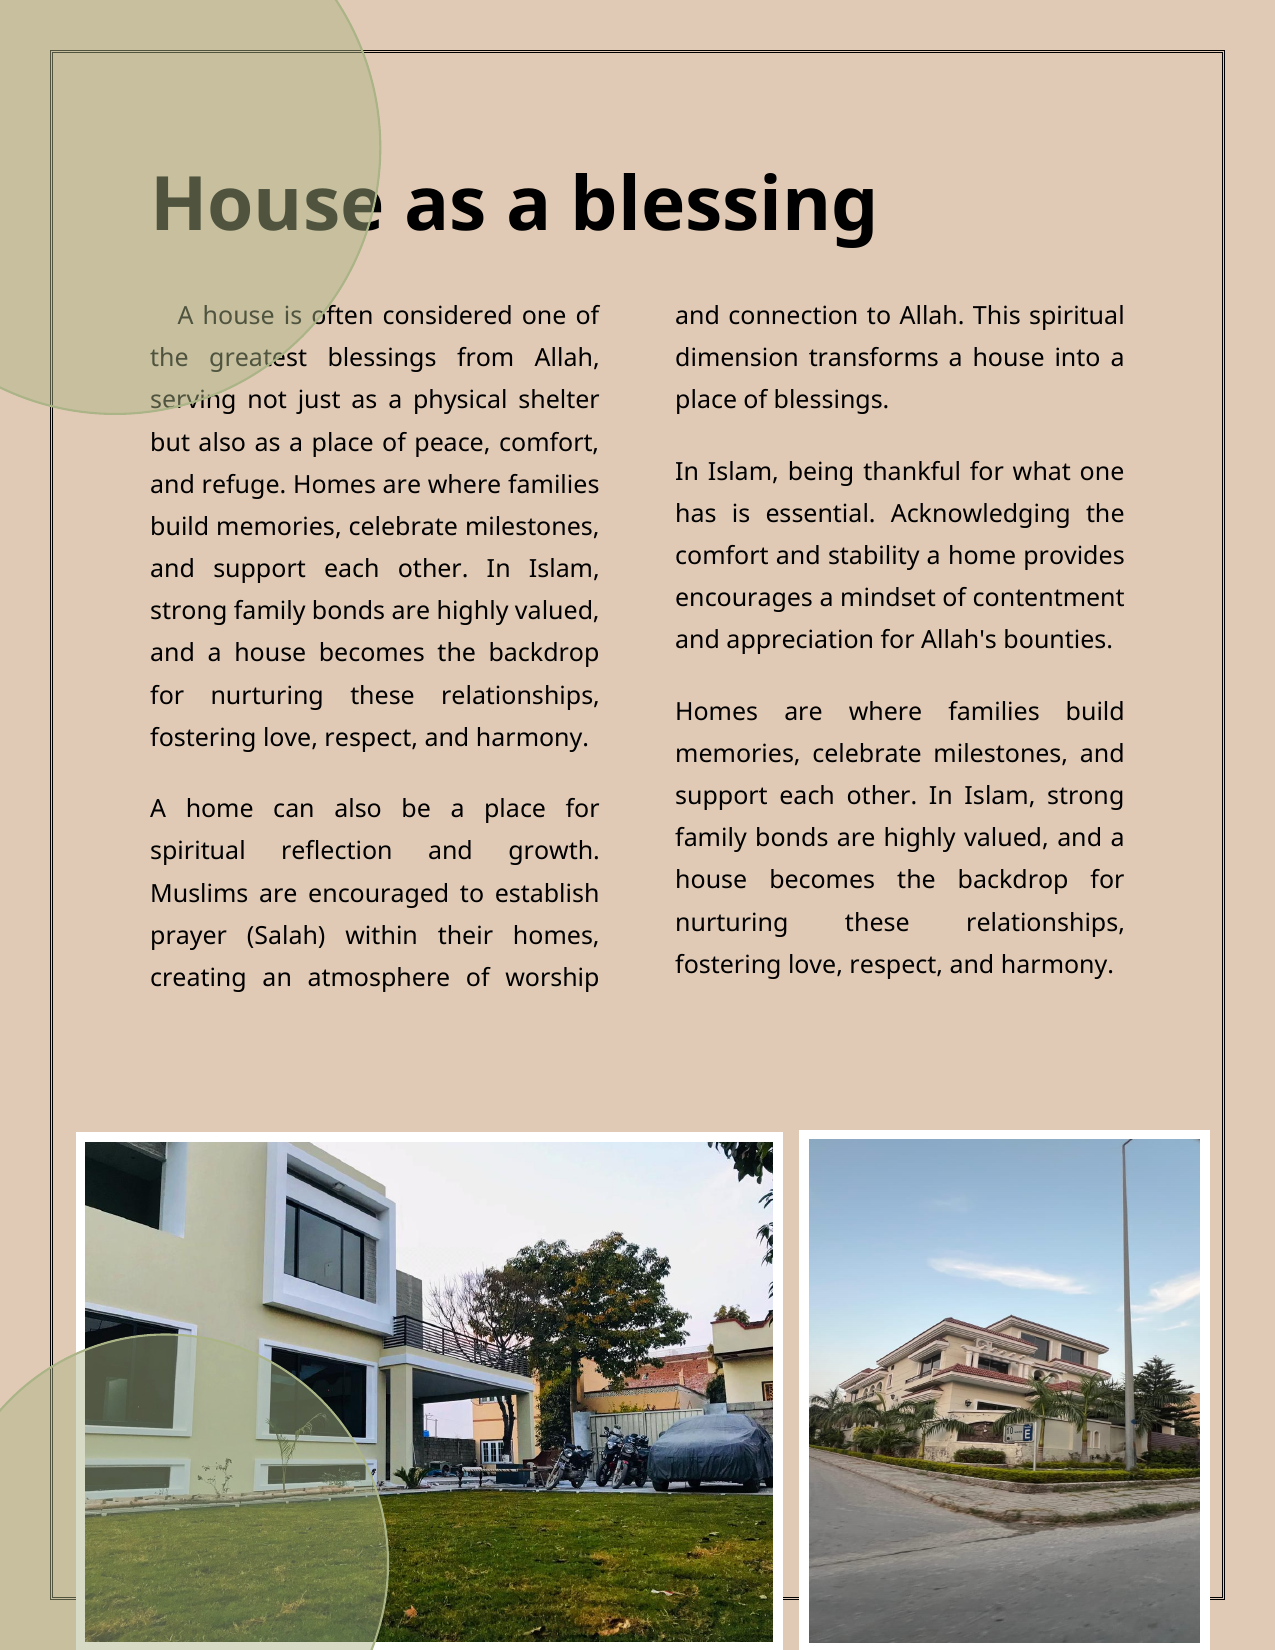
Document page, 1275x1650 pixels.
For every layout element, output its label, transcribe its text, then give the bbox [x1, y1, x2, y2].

text A home can also be a place for spiritual reflection and growth. Muslims are encouraged to establish prayer (Salah) within their homes, creating an atmosphere of worship and connection to Allah. This spiritual dimension transforms a house into a place of blessings. [675, 289, 1125, 416]
picture [809, 1139, 1200, 1643]
text A home can also be a place for spiritual reflection and growth. Muslims are encouraged to establish prayer (Salah) within their homes, creating an atmosphere of worship and connection to Allah. This spiritual dimension transforms a house into a place of blessings. [150, 783, 600, 994]
picture [85, 1142, 773, 1642]
text In Islam, being thankful for what one has is essential. Acknowledging the comfort and stability a home provides encourages a mindset of contentment and appreciation for Allah's bounties. [675, 445, 1125, 656]
text Homes are where families build memories, celebrate milestones, and support each other. In Islam, strong family bonds are highly valued, and a house becomes the backdrop for nurturing these relationships, fostering love, respect, and harmony. [675, 685, 1125, 981]
text House as a blessing [361, 150, 1125, 252]
text A house is often considered one of the greatest blessings from Allah, serving not just as a physical shelter but also as a place of peace, comfort, and refuge. Homes are where families build memories, celebrate milestones, and support each other. In Islam, strong family bonds are highly valued, and a house becomes the backdrop for nurturing these relationships, fostering love, respect, and harmony. [150, 289, 600, 753]
